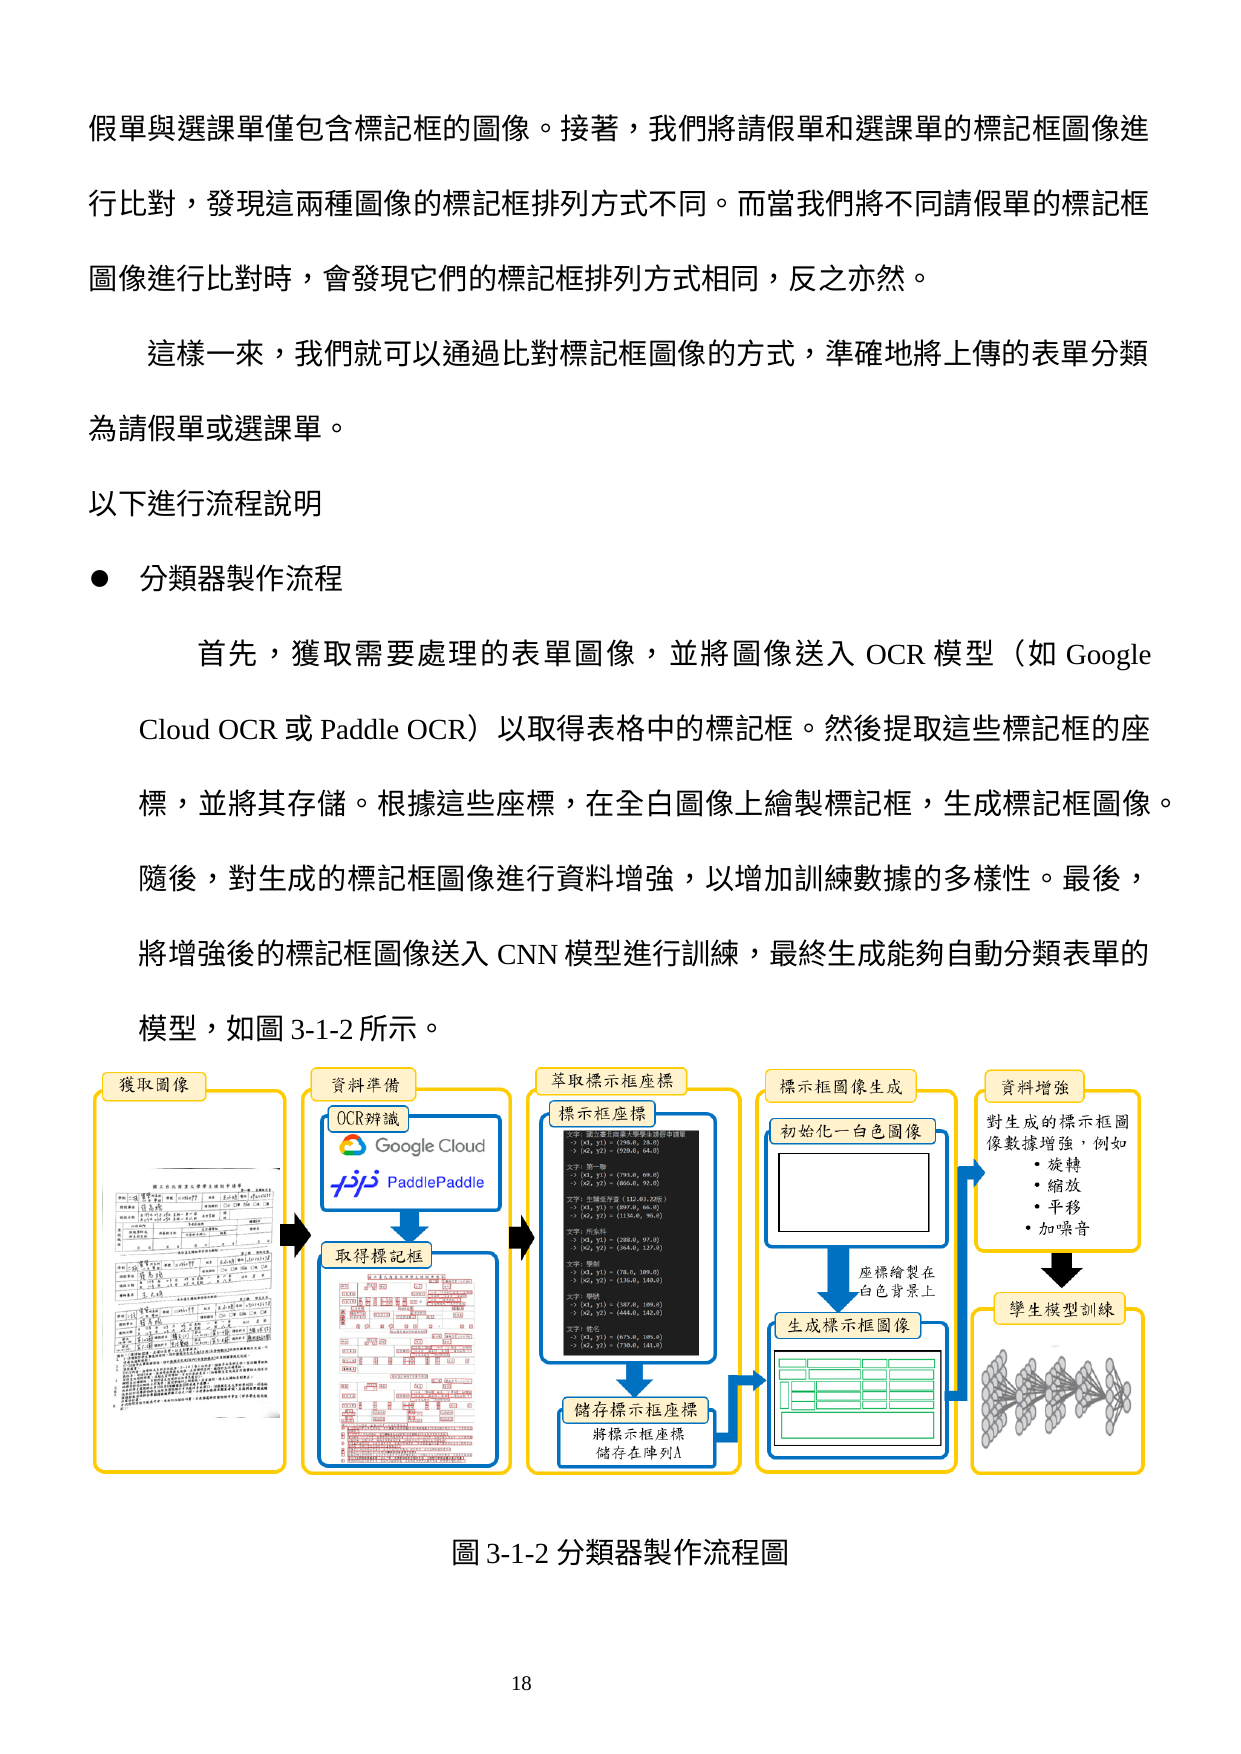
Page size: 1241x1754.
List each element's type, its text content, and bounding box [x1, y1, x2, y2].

text 圖3-1-2 分類器製作流程圖 [89, 1514, 1152, 1589]
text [89, 89, 1152, 314]
text 以下進行流程說明 [89, 464, 1152, 539]
text 這樣一來，我們就可以通過比對標記框圖像的方式，準確地將上傳的表單分類為請假單或選課單。 [89, 314, 1152, 464]
list 分類器製作流程 [89, 539, 1152, 614]
text 首先，獲取需要處理的表單圖像，並將圖像送入OCR模型（如Google Cloud OCR或Paddle OCR）以取得表格中的標記框。然後提取這些標記框的座標，並將其存儲。根據這些座標，在全白圖像上繪製標記框，生成標記框圖像。隨後，對生成的標記框圖像進行資料增強，以增加訓練數據的多樣性。最後，將增強後的標記框圖像送入CNN模型進行訓練，最終生成能夠自動分類表單的模型，如圖3-1-2所示。 [139, 614, 1152, 1064]
